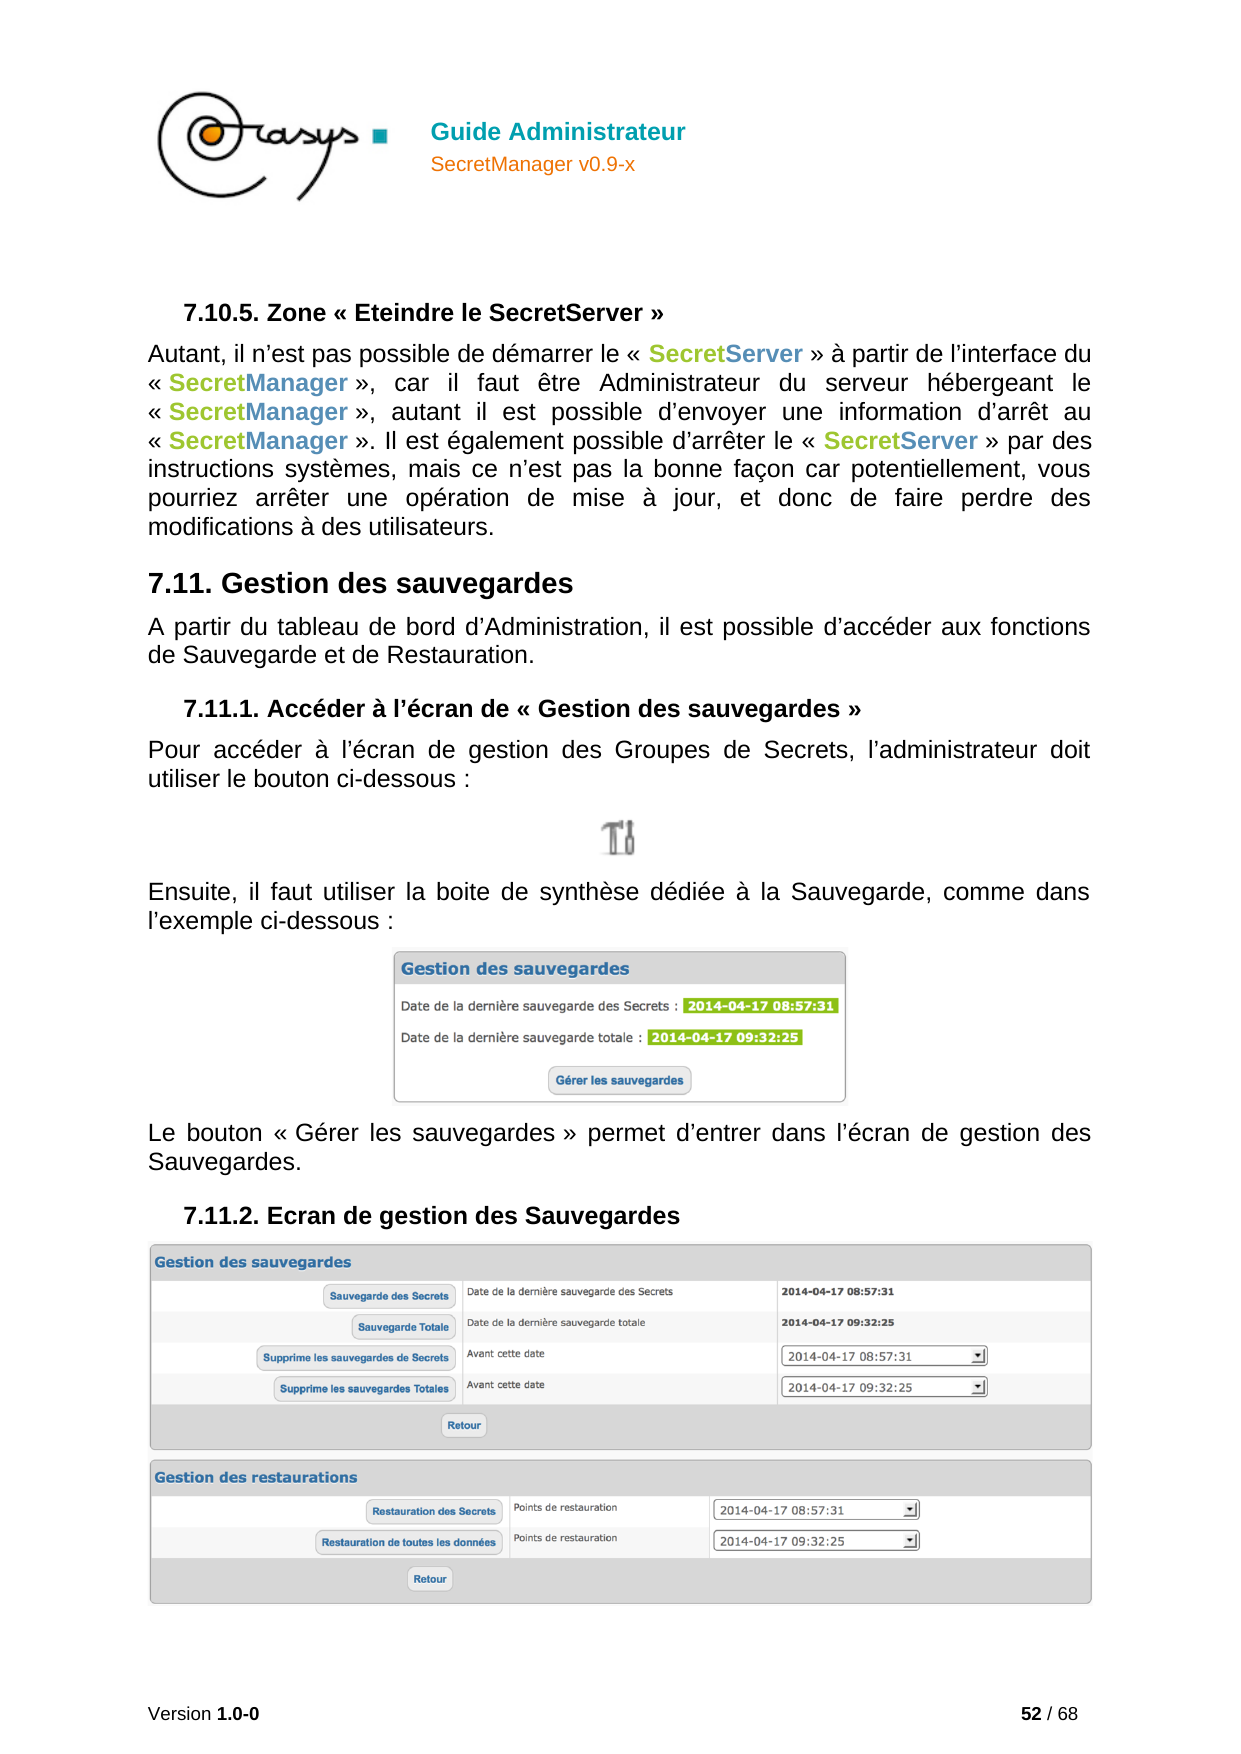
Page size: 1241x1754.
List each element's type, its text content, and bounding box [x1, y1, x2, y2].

picture [147, 80, 408, 220]
picture [589, 805, 651, 865]
text Ensuite, il faut utiliser la boite de synthèse dédiée à la Sauvegarde, comme dans l’exemple ci-dessous : [148, 877, 1092, 935]
text Le bouton « Gérer les sauvegardes » permet d’entrer dans l’écran de gestion des Sauvegardes. [148, 1118, 1092, 1176]
subtitle Accéder à l’écran de « Gestion des sauvegardes » [183, 694, 1092, 723]
subtitle Zone « Eteindre le SecretServer » [183, 298, 1092, 327]
text Autant, il n’est pas possible de démarrer le « SecretServer » à partir de l’interface du « SecretManager », car il faut être Administrateur du serveur hébergeant le « SecretManager », autant il est possible d’envoyer une information d’arrêt au « SecretManager ». Il est également possible d’arrêter le « SecretServer » par des instructions systèmes, mais ce n’est pas la bonne façon car potentiellement, vous pourriez arrêter une opération de mise à jour, et donc de faire perdre des modifications à des utilisateurs. [148, 339, 1092, 541]
picture [147, 1241, 1093, 1606]
text Pour accéder à l’écran de gestion des Groupes de Secrets, l’administrateur doit utiliser le bouton ci-dessous : [148, 735, 1092, 793]
text A partir du tableau de bord d’Administration, il est possible d’accéder aux fonctions de Sauvegarde et de Restauration. [148, 612, 1092, 669]
subtitle Ecran de gestion des Sauvegardes [183, 1201, 1092, 1229]
picture [391, 947, 849, 1106]
subtitle Gestion des sauvegardes [148, 566, 1092, 599]
